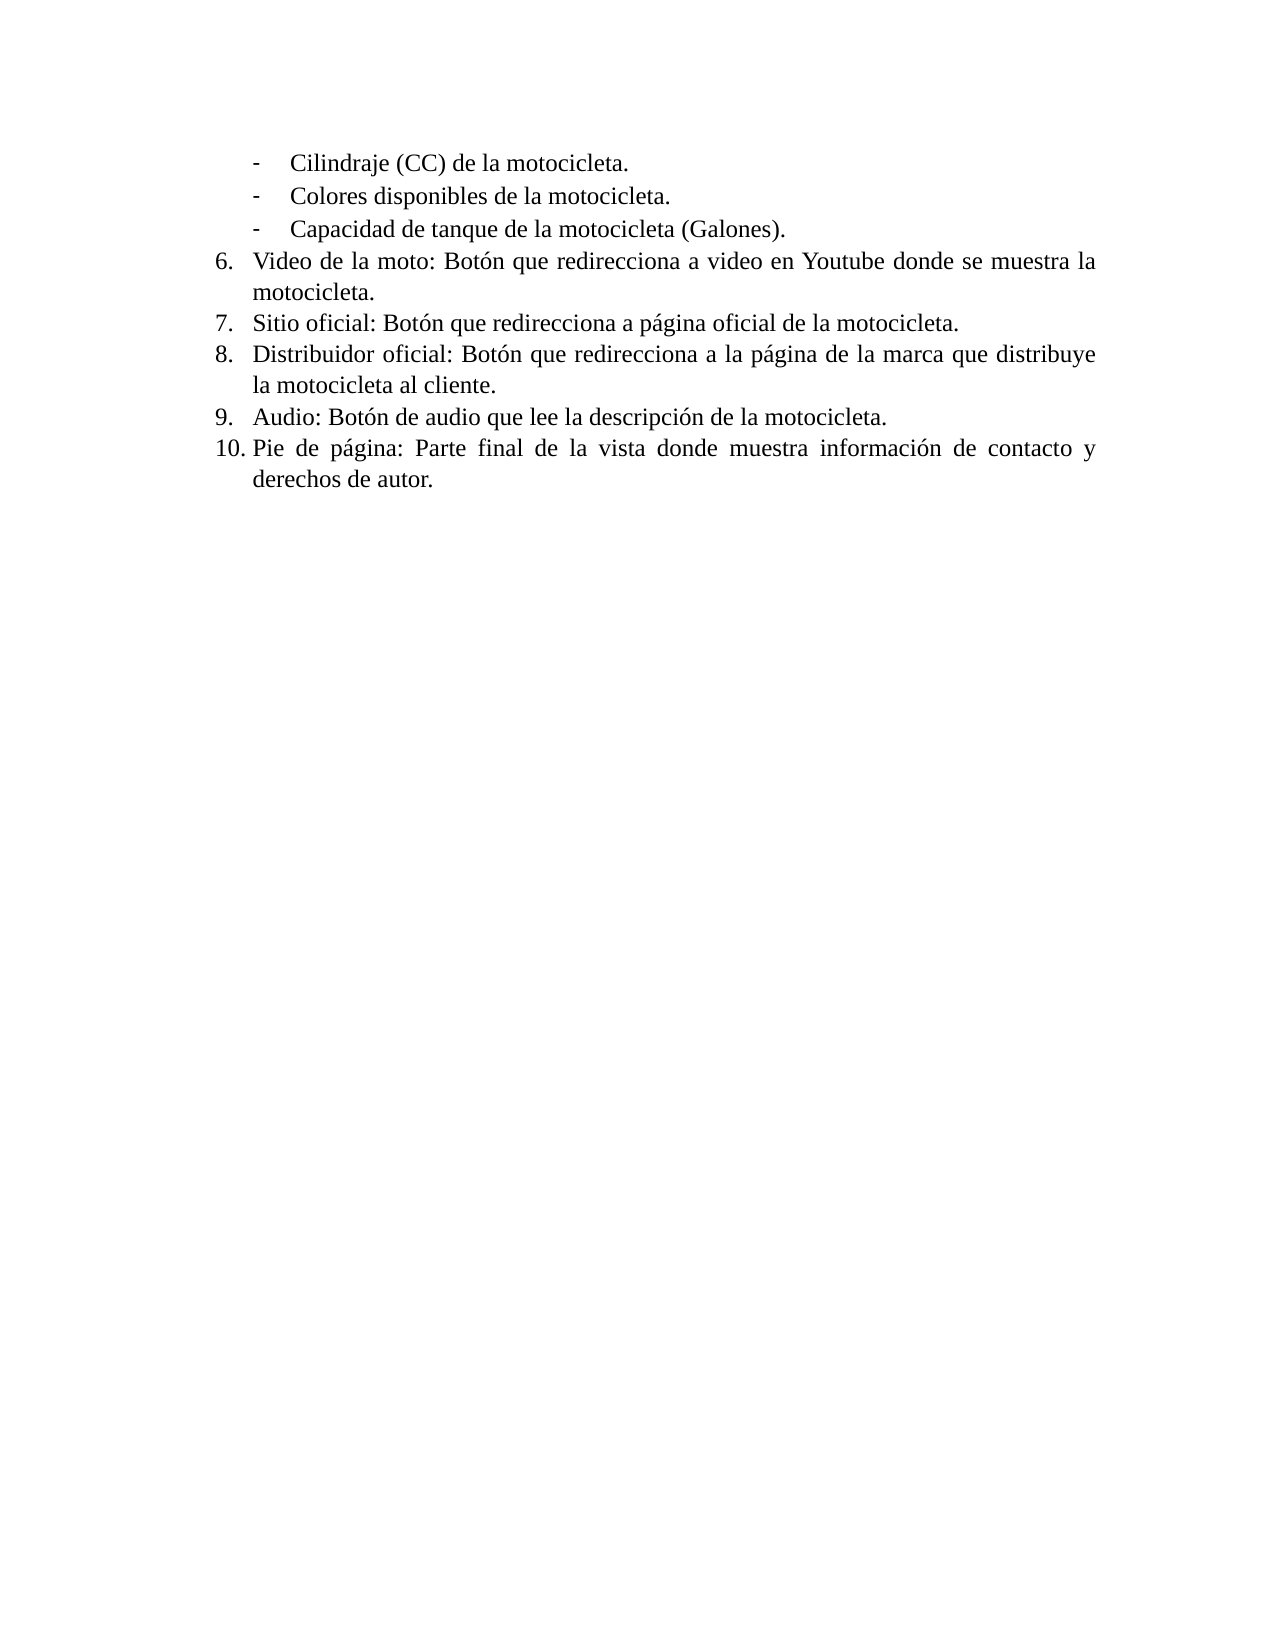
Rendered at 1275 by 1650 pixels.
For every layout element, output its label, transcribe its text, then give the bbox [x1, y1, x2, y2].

list Distribuidor oficial: Botón que redirecciona a la página de la marca que distribuye la motocicleta al cliente. [215, 339, 1098, 399]
list Colores disponibles de la motocicleta. [252, 181, 1098, 211]
list Capacidad de tanque de la motocicleta (Galones). [252, 213, 1098, 244]
list Pie de página: Parte final de la vista donde muestra información de contacto y derechos de autor. [215, 433, 1098, 492]
list Video de la moto: Botón que redirecciona a video en Youtube donde se muestra la motocicleta. [215, 246, 1098, 306]
list Sitio oficial: Botón que redirecciona a página oficial de la motocicleta. [215, 308, 1098, 337]
list Audio: Botón de audio que lee la descripción de la motocicleta. [215, 402, 1098, 430]
list Cilindraje (CC) de la motocicleta. [252, 148, 1098, 178]
